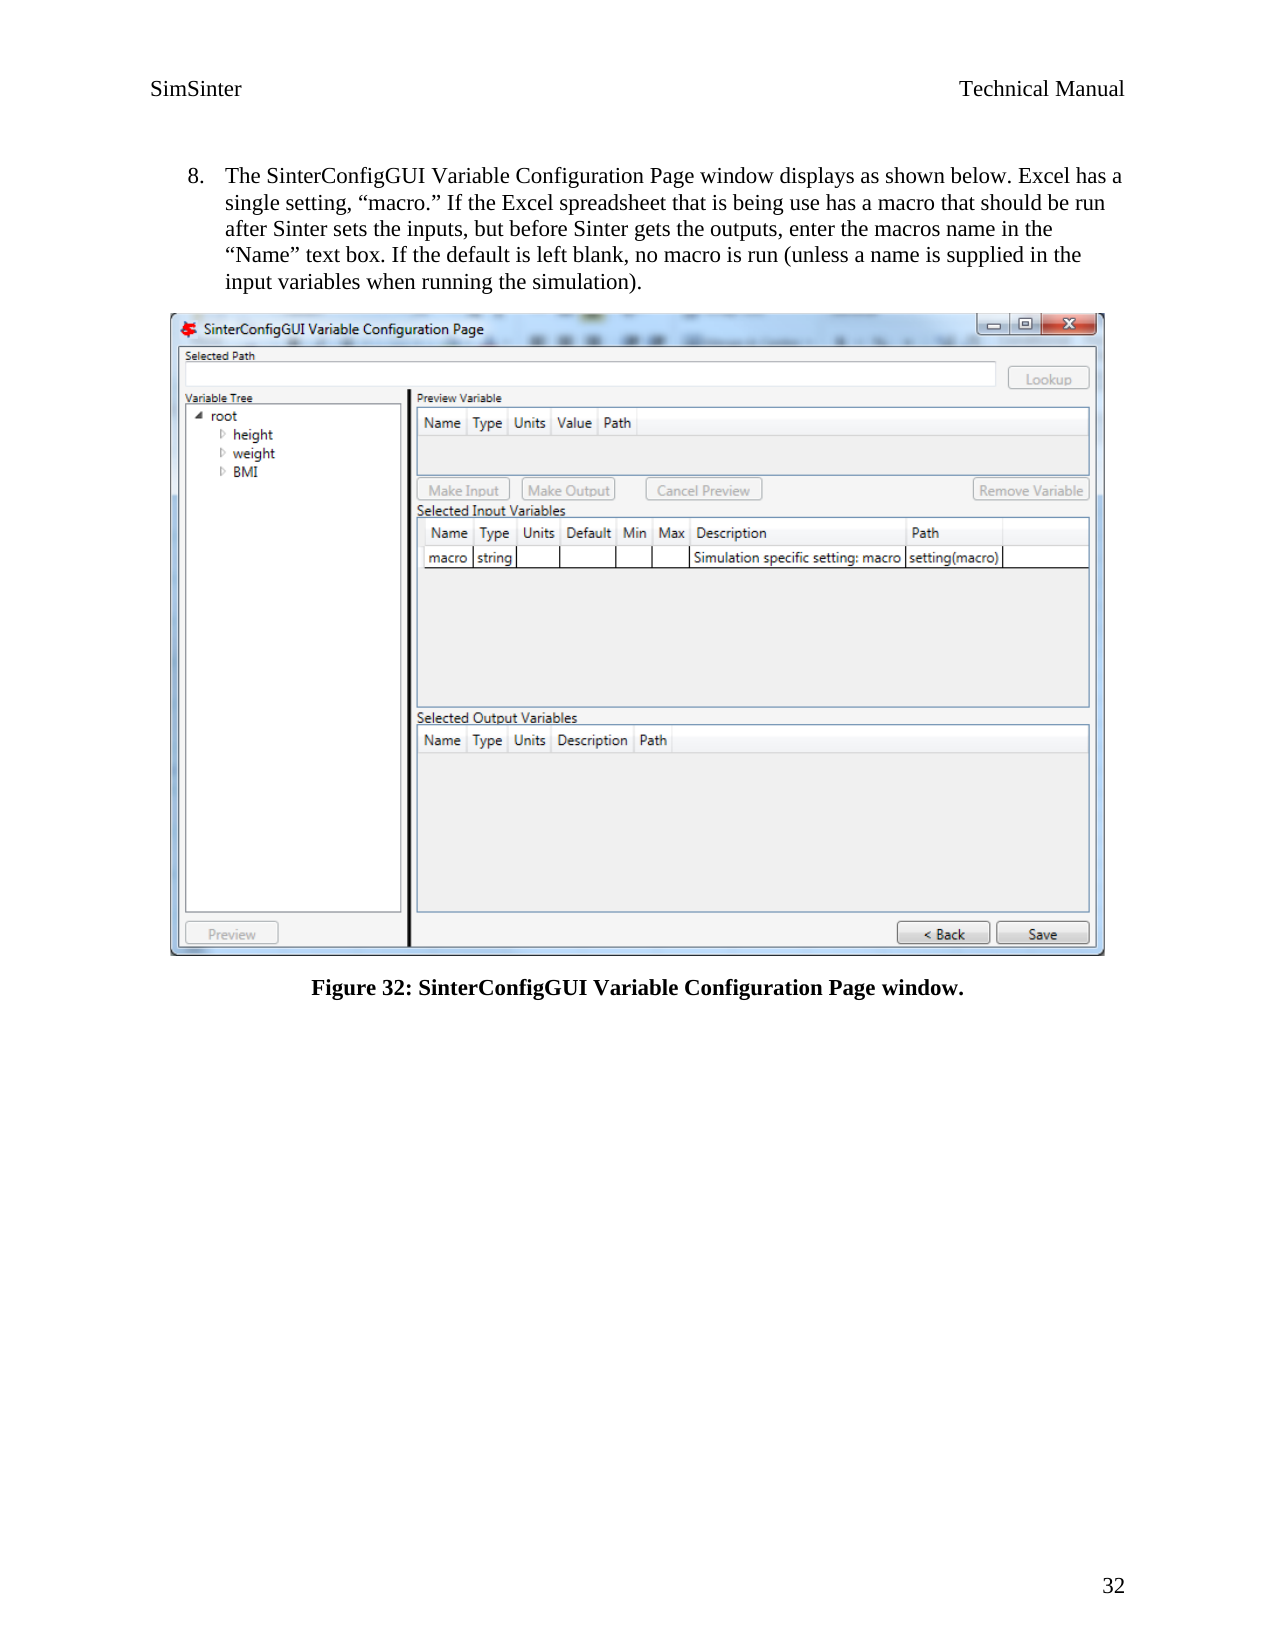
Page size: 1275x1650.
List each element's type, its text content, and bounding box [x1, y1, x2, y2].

picture [170, 313, 1105, 956]
list The SinterConfigGUI Variable Configuration Page window displays as shown below. Excel has a single setting, “macro.” If the Excel spreadsheet that is being use has a macro that should be run after Sinter sets the inputs, but before Sinter gets the outputs, enter the macros name in the “Name” text box. If the default is left blank, no macro is run (unless a name is supplied in the input variables when running the simulation). [187, 162, 1125, 294]
